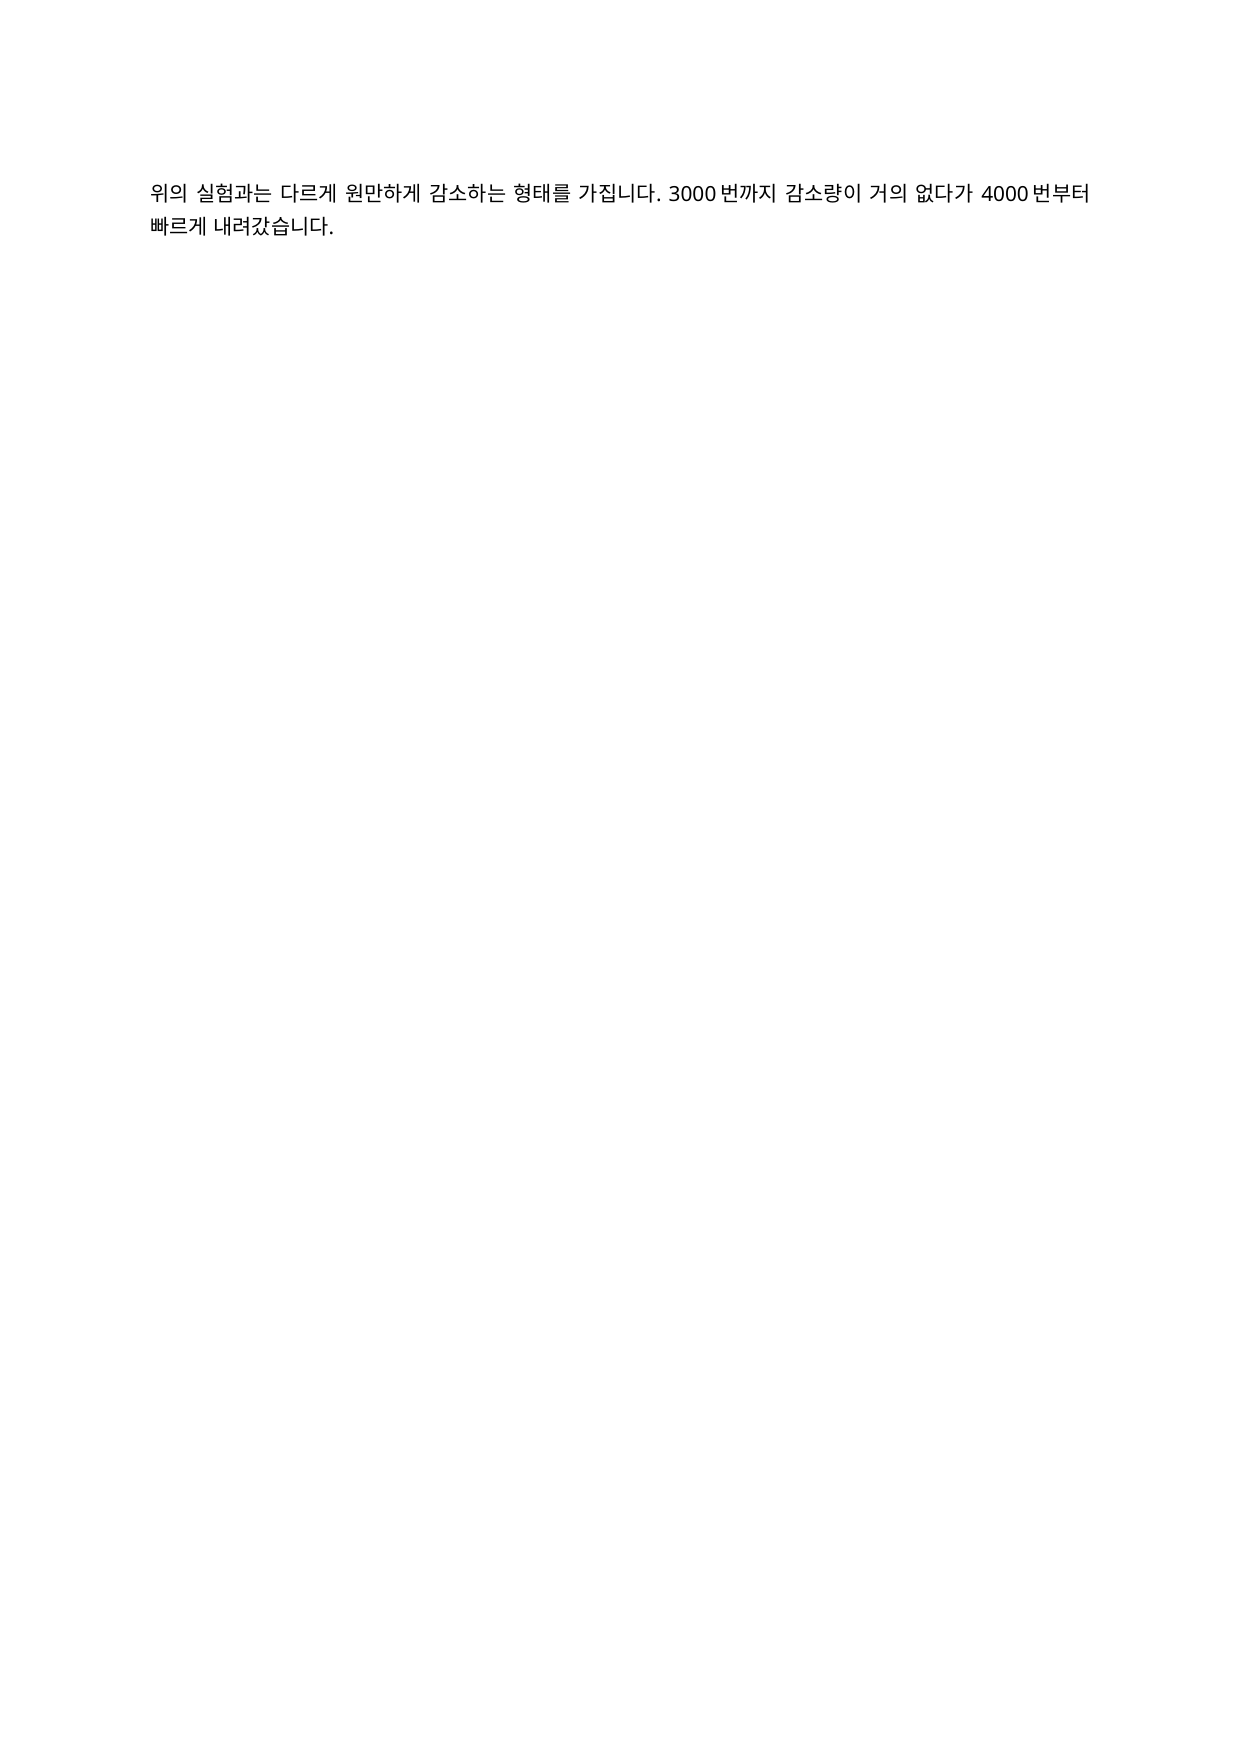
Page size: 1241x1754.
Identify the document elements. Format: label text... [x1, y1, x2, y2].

text 위의 실험과는 다르게 원만하게 감소하는 형태를 가집니다. 3000번까지 감소량이 거의 없다가 4000번부터 빠르게 내려갔습니다. [150, 177, 1090, 240]
